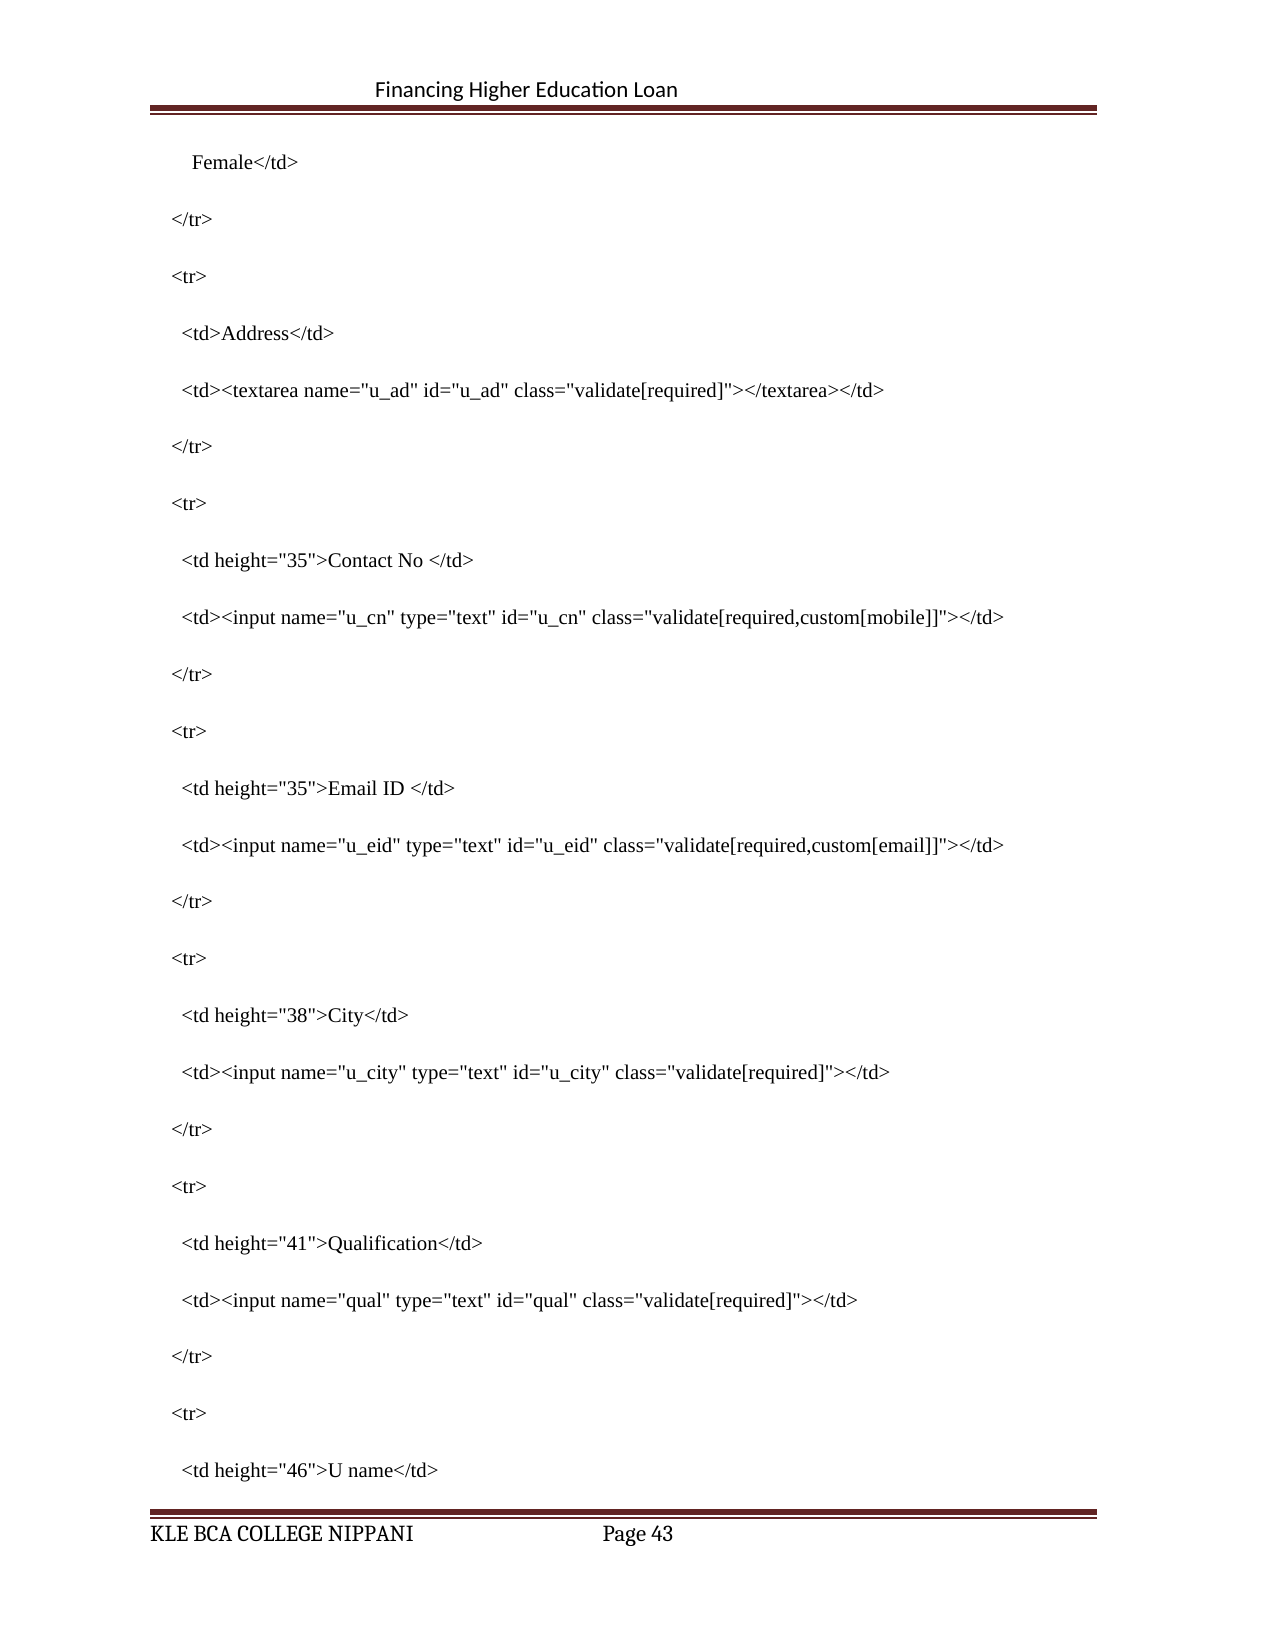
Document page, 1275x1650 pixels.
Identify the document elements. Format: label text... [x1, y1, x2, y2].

text <tr> [150, 491, 1097, 515]
text <td><input name="u_eid" type="text" id="u_eid" class="validate[required,custom[email]]"></td> [150, 832, 1097, 857]
text <td><input name="u_city" type="text" id="u_city" class="validate[required]"></td> [150, 1060, 1097, 1084]
text <td height="46">U name</td> [150, 1458, 1097, 1482]
text <tr> [150, 719, 1097, 743]
text <td><textarea name="u_ad" id="u_ad" class="validate[required]"></textarea></td> [150, 377, 1097, 402]
text </tr> [150, 207, 1097, 231]
text <td height="41">Qualification</td> [150, 1231, 1097, 1255]
text </tr> [150, 662, 1097, 686]
text <tr> [150, 1401, 1097, 1425]
text <tr> [150, 946, 1097, 970]
text <td><input name="qual" type="text" id="qual" class="validate[required]"></td> [150, 1287, 1097, 1312]
text Female</td> [150, 150, 1097, 174]
text <td height="35">Email ID </td> [150, 776, 1097, 800]
text </tr> [150, 889, 1097, 913]
text <td>Address</td> [150, 321, 1097, 345]
text <td height="38">City</td> [150, 1003, 1097, 1027]
text </tr> [150, 1344, 1097, 1368]
text <td height="35">Contact No </td> [150, 548, 1097, 572]
text <tr> [150, 264, 1097, 288]
text </tr> [150, 434, 1097, 458]
text <td><input name="u_cn" type="text" id="u_cn" class="validate[required,custom[mobile]]"></td> [150, 605, 1097, 629]
text <tr> [150, 1174, 1097, 1198]
text </tr> [150, 1117, 1097, 1141]
